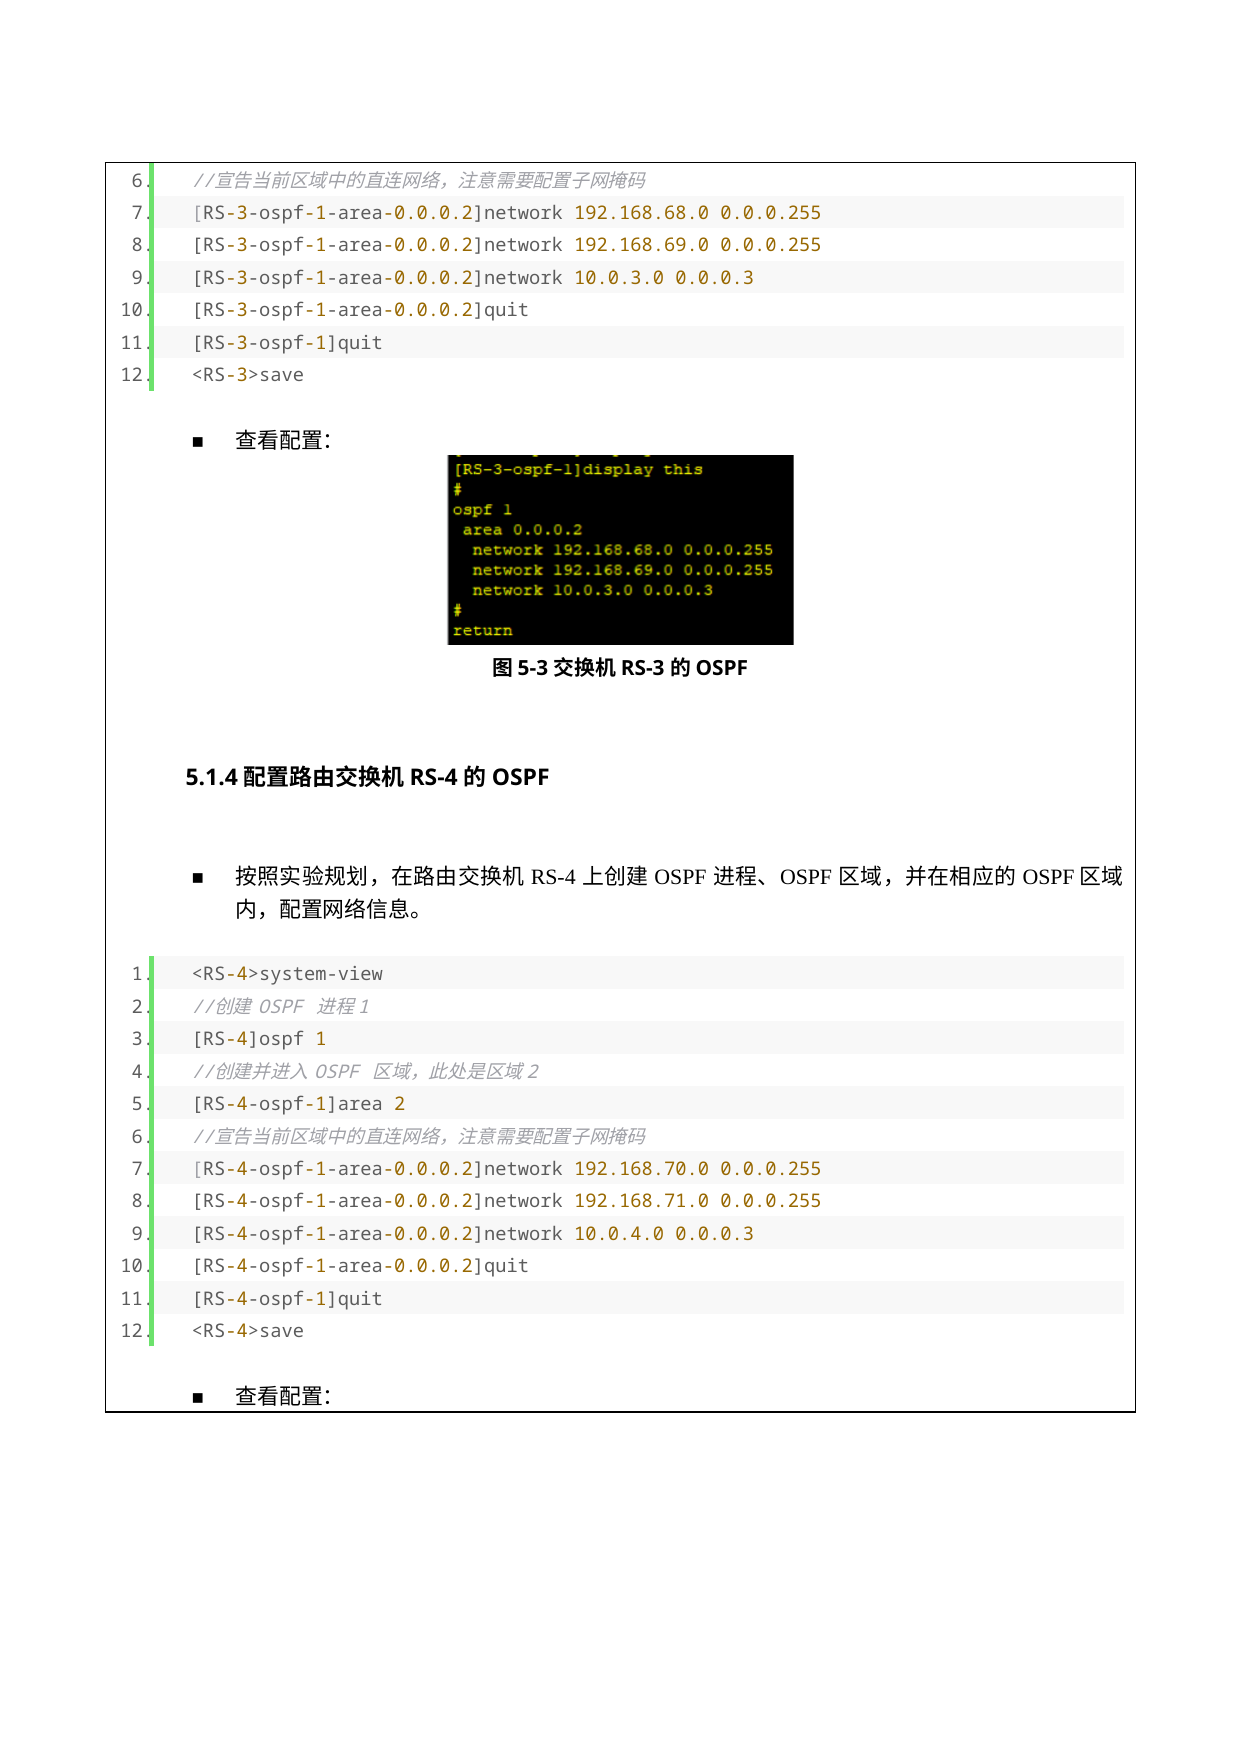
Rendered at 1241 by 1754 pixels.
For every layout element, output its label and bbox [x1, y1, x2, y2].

table_cell [106, 163, 1135, 1411]
picture [446, 455, 794, 645]
